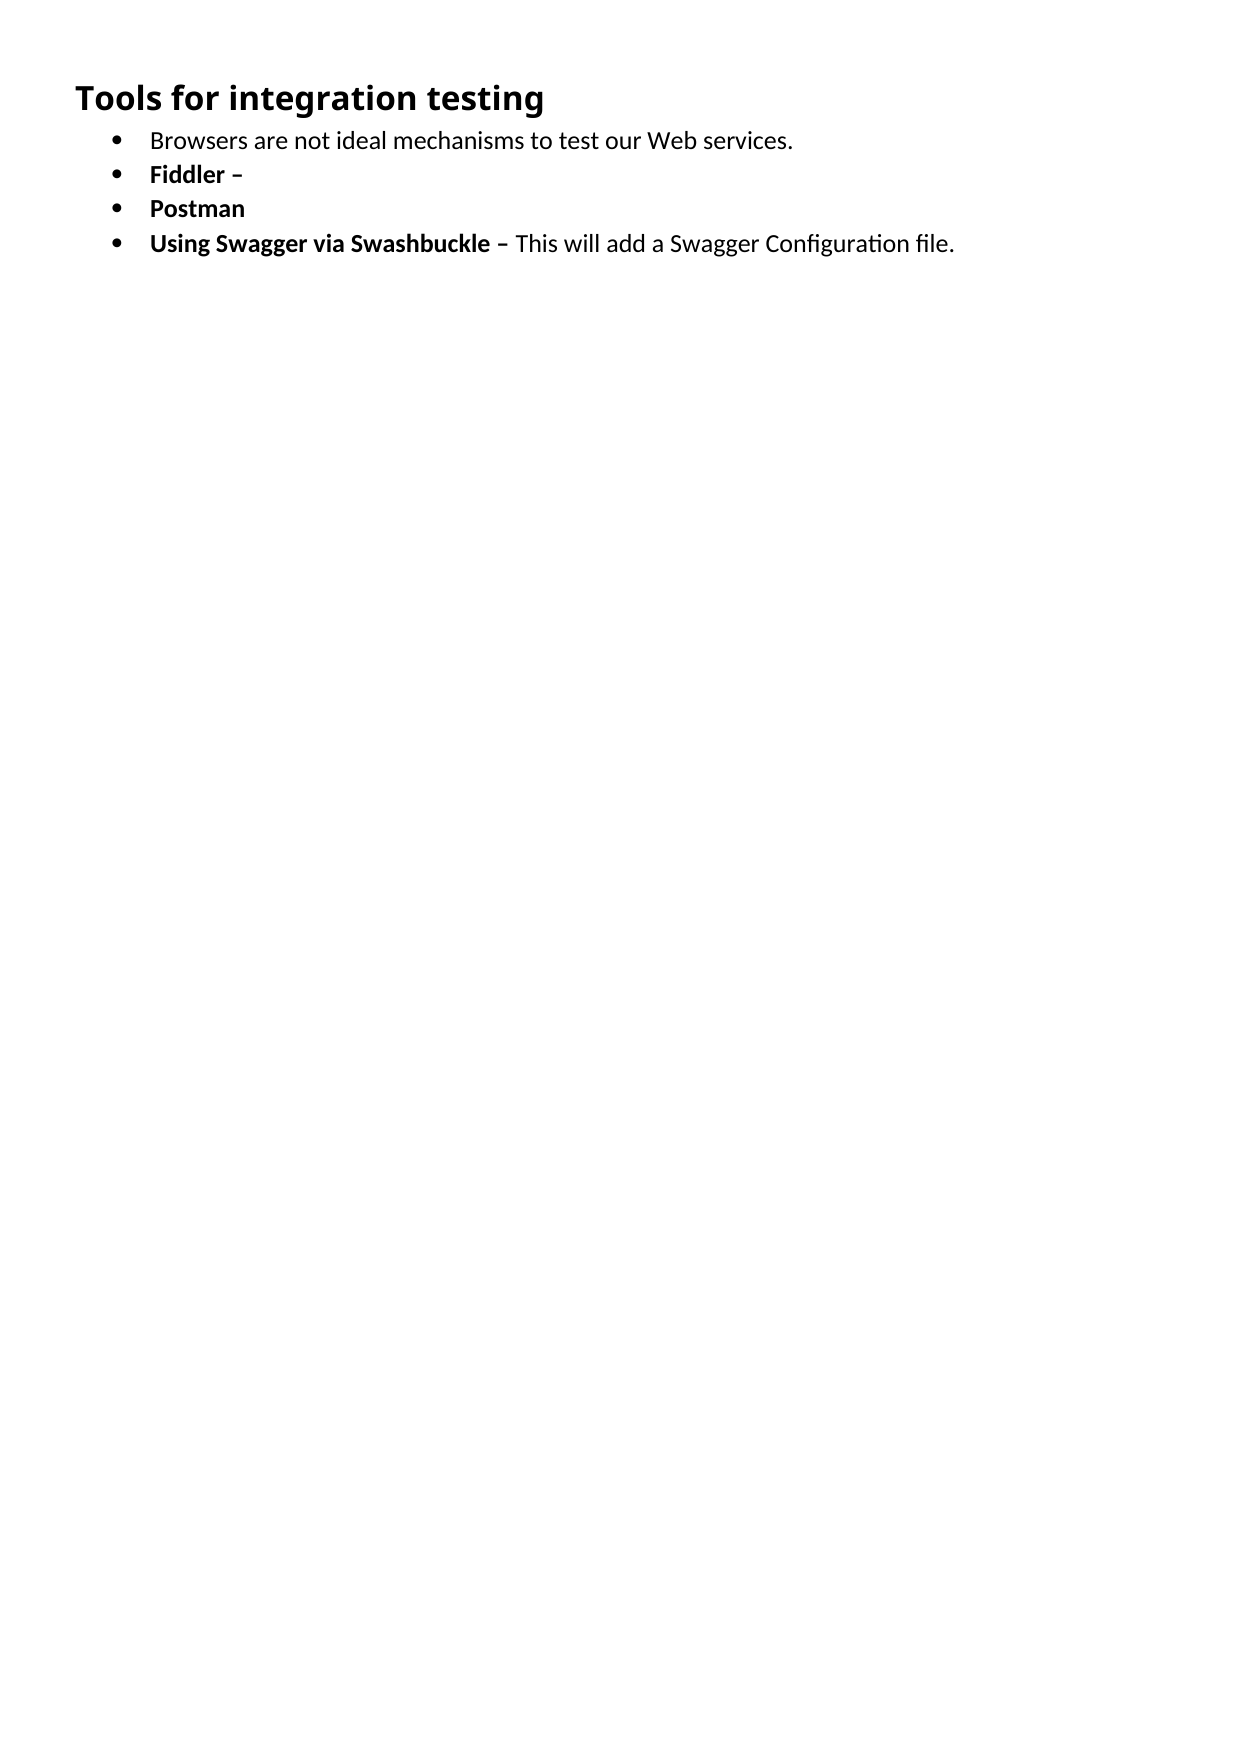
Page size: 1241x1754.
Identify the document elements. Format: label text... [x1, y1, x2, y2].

list Browsers are not ideal mechanisms to test our Web services. [112, 124, 1165, 156]
list Postman [112, 192, 1165, 224]
list Using Swagger via Swashbuckle – This will add a Swagger Configuration file. [112, 227, 1165, 258]
list Fiddler – [112, 158, 1165, 190]
subtitle Tools for integration testing [75, 75, 1165, 120]
